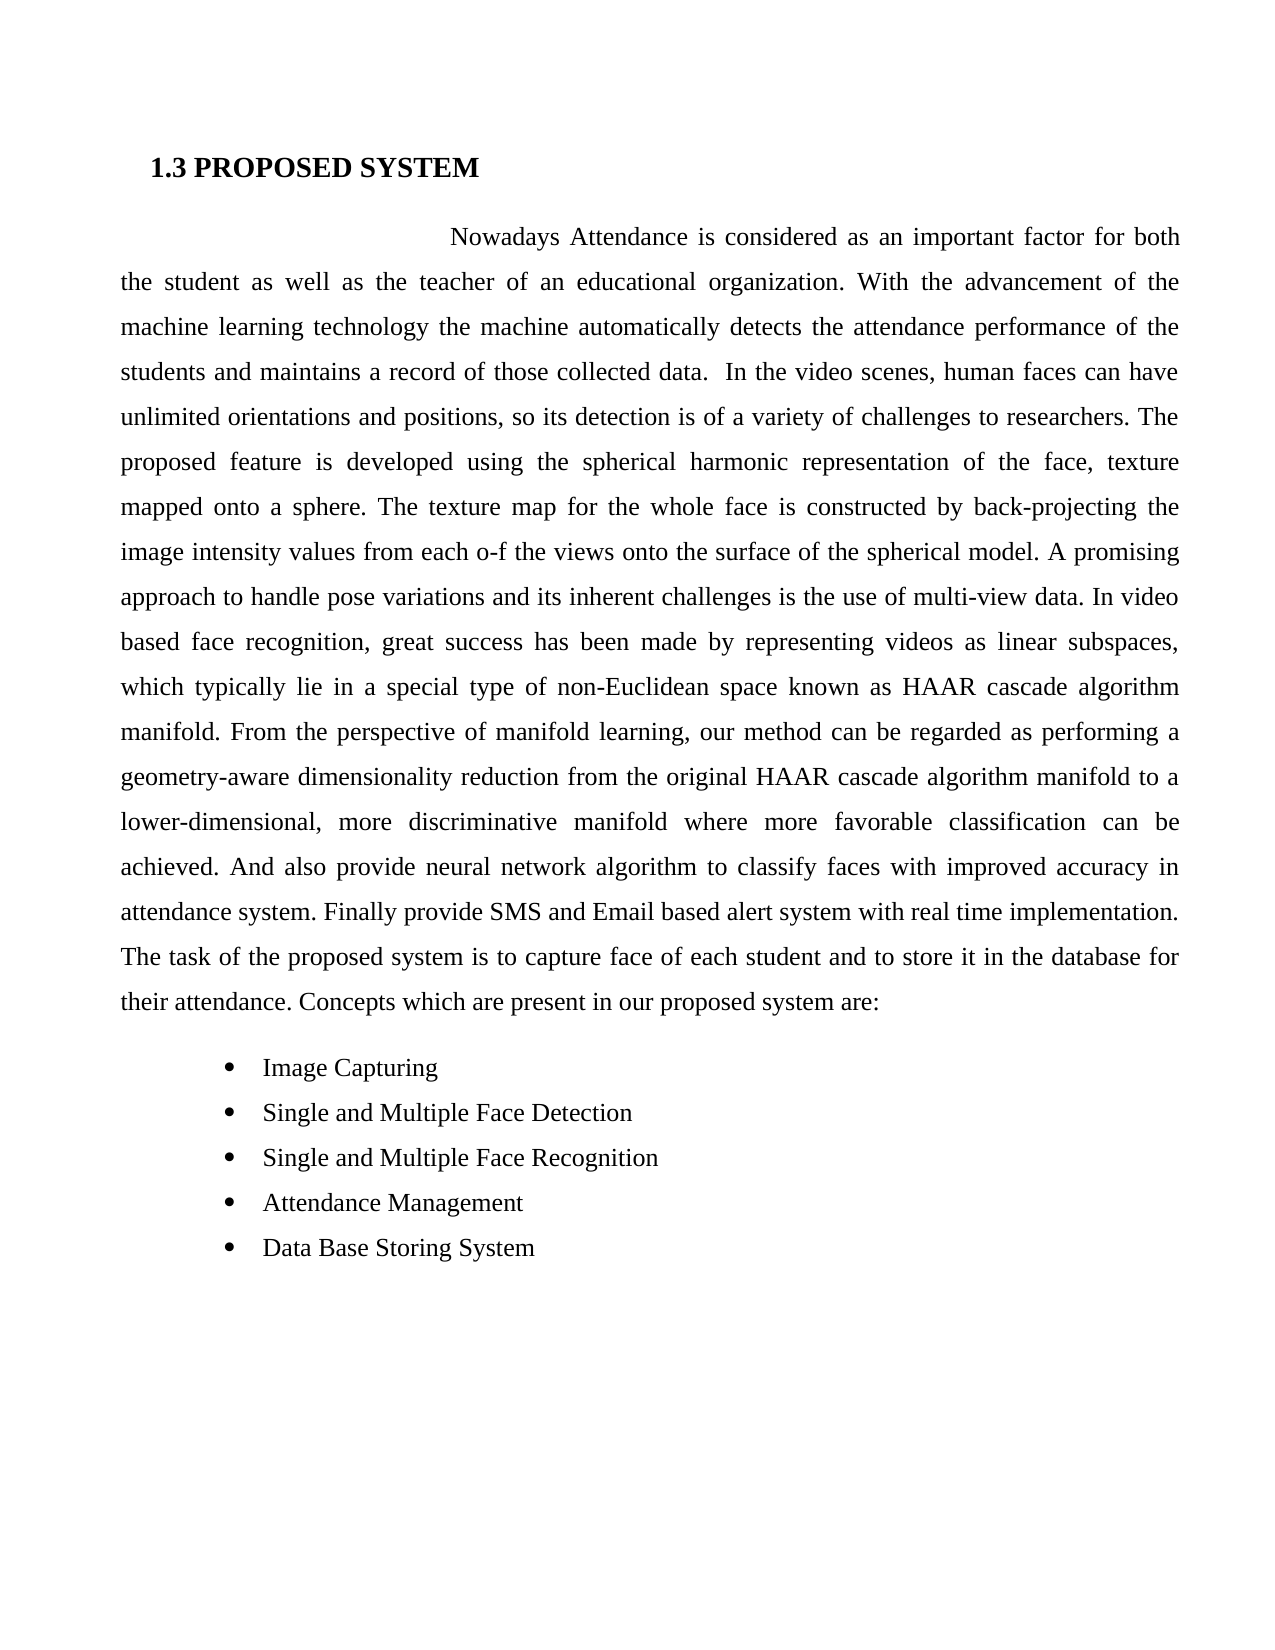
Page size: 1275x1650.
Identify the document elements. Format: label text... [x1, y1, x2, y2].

text Nowadays Attendance is considered as an important factor for both the student as well as the teacher of an educational organization. With the advancement of the machine learning technology the machine automatically detects the attendance performance of the students and maintains a record of those collected data. In the video scenes, human faces can have unlimited orientations and positions, so its detection is of a variety of challenges to researchers. The proposed feature is developed using the spherical harmonic representation of the face, texture mapped onto a sphere. The texture map for the whole face is constructed by back-projecting the image intensity values from each o-f the views onto the surface of the spherical model. A promising approach to handle pose variations and its inherent challenges is the use of multi-view data. In video based face recognition, great success has been made by representing videos as linear subspaces, which typically lie in a special type of non-Euclidean space known as HAAR cascade algorithm manifold. From the perspective of manifold learning, our method can be regarded as performing a geometry-aware dimensionality reduction from the original HAAR cascade algorithm manifold to a lower-dimensional, more discriminative manifold where more favorable classification can be achieved. And also provide neural network algorithm to classify faces with improved accuracy in attendance system. Finally provide SMS and Email based alert system with real time implementation. The task of the proposed system is to capture face of each student and to store it in the database for their attendance. Concepts which are present in our proposed system are: [120, 221, 1181, 1016]
list Attendance Management [225, 1187, 1181, 1217]
list Data Base Storing System [225, 1232, 1181, 1262]
list Single and Multiple Face Recognition [225, 1142, 1181, 1172]
list Image Capturing [225, 1052, 1181, 1082]
text -1.3 PROPOSED SYSTEM [150, 150, 1181, 183]
list Single and Multiple Face Detection [225, 1097, 1181, 1127]
